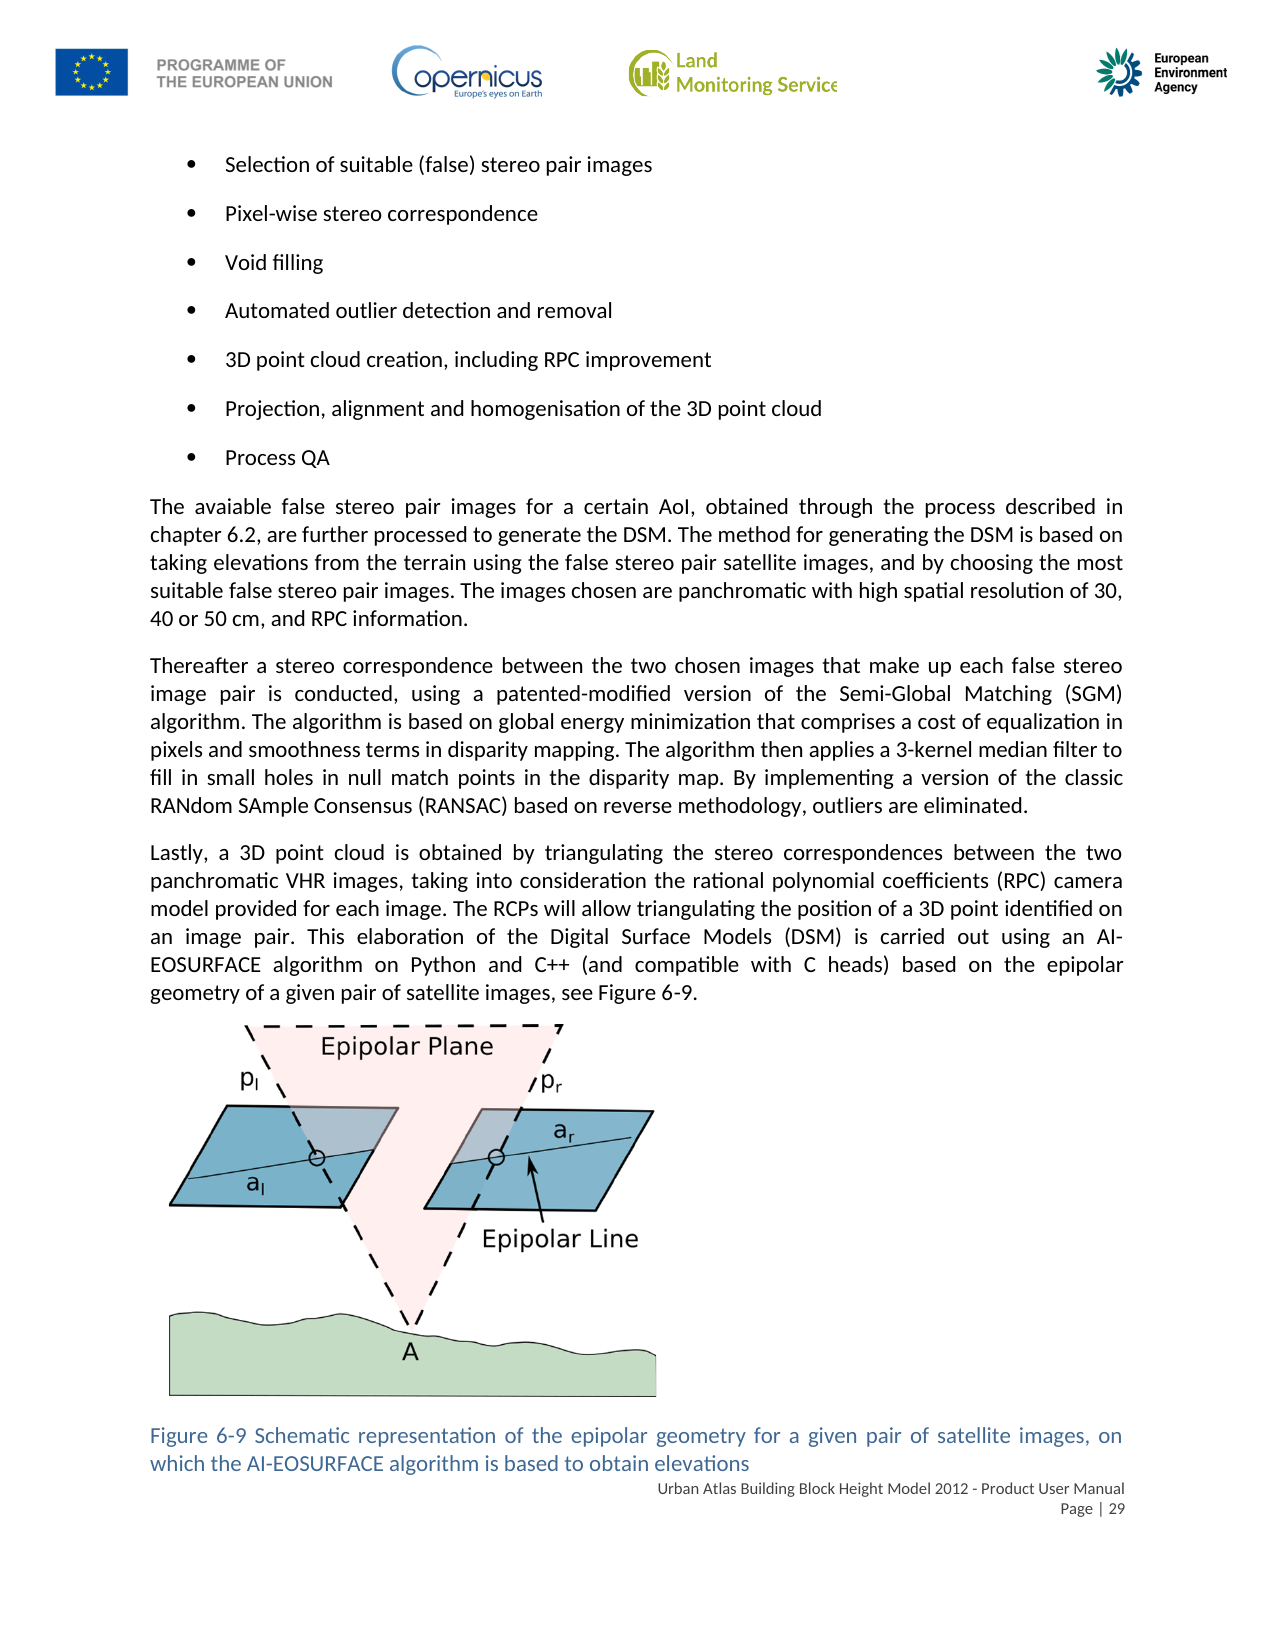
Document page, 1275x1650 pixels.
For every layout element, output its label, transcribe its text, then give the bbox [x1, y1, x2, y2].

list Projection, alignment and homogenisation of the 3D point cloud [187, 394, 1125, 422]
text Lastly, a 3D point cloud is obtained by triangulating the stereo correspondences between the two panchromatic VHR images, taking into consideration the rational polynomial coefficients (RPC) camera model provided for each image. The RCPs will allow triangulating the position of a 3D point identified on an image pair. This elaboration of the Digital Surface Models (DSM) is carried out using an AI-EOSURFACE algorithm on Python and C++ (and compatible with C heads) based on the epipolar geometry of a given pair of satellite images, see Figure 6‑9. [150, 838, 1125, 1006]
list Selection of suitable (false) stereo pair images [187, 150, 1125, 178]
picture [371, 15, 560, 130]
list 3D point cloud creation, including RPC improvement [187, 345, 1125, 373]
picture [1094, 46, 1228, 97]
text Figure 6‑9 Schematic representation of the epipolar geometry for a given pair of satellite images, on which the AI-EOSURFACE algorithm is based to obtain elevations [150, 1421, 1125, 1477]
list Pixel-wise stereo correspondence [187, 199, 1125, 227]
text Thereafter a stereo correspondence between the two chosen images that make up each false stereo image pair is conducted, using a patented-modified version of the Semi-Global Matching (SGM) algorithm. The algorithm is based on global energy minimization that comprises a cost of equalization in pixels and smoothness terms in disparity mapping. The algorithm then applies a 3-kernel median filter to fill in small holes in null match points in the disparity map. By implementing a version of the classic RANdom SAmple Consensus (RANSAC) based on reverse methodology, outliers are eliminated. [150, 651, 1125, 819]
list Process QA [187, 443, 1125, 471]
list Automated outlier detection and removal [187, 297, 1125, 324]
text The avaiable false stereo pair images for a certain AoI, obtained through the process described in chapter 6.2, are further processed to generate the DSM. The method for generating the DSM is based on taking elevations from the terrain using the false stereo pair satellite images, and by choosing the most suitable false stereo pair images. The images chosen are panchromatic with high spatial resolution of 30, 40 or 50 cm, and RPC information. [150, 492, 1125, 632]
picture [628, 50, 837, 97]
picture [29, 21, 351, 124]
picture [168, 1024, 657, 1397]
list Void filling [187, 248, 1125, 276]
